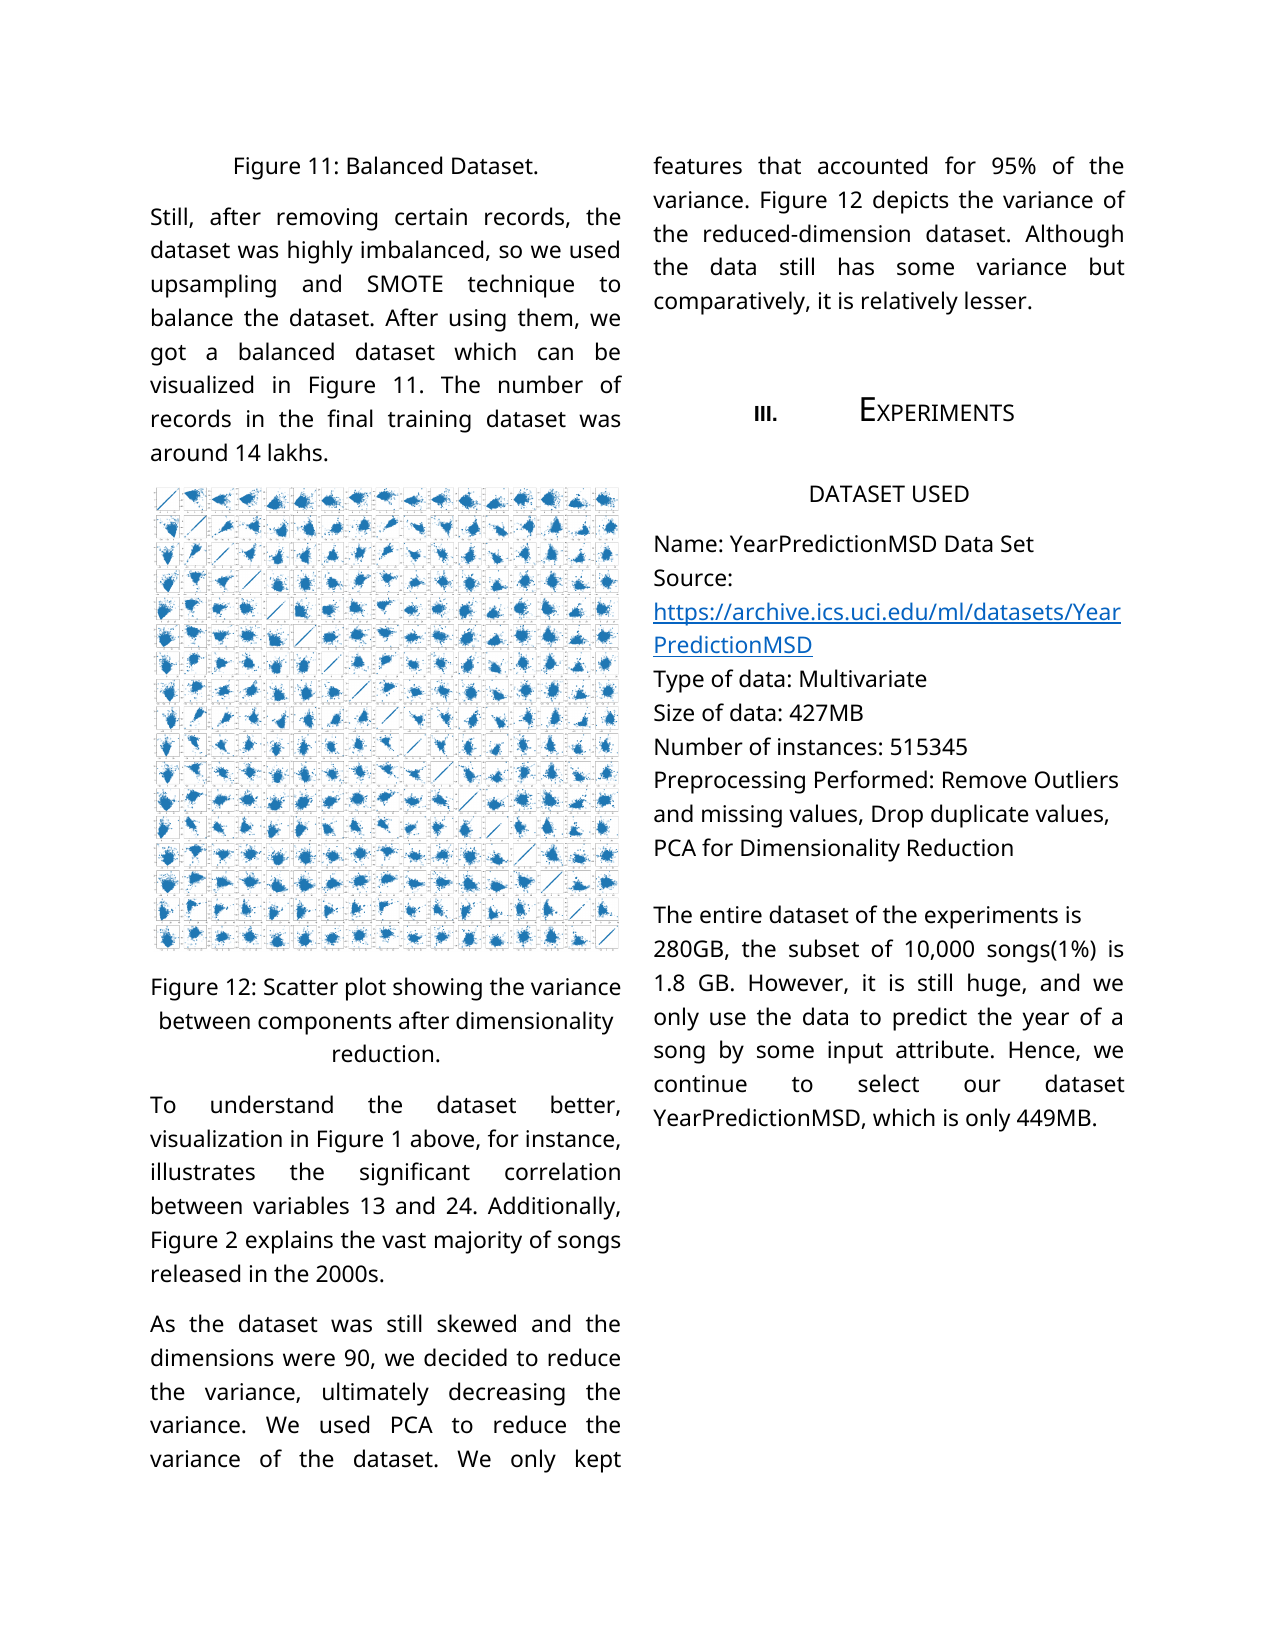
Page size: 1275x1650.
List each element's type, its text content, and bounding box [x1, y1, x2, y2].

text DATASET USED [653, 477, 1125, 509]
text The entire dataset of the experiments is [653, 899, 1125, 930]
text To understand the dataset better, visualization in Figure 1 above, for instance, illustrates the significant correlation between variables 13 and 24. Additionally, Figure 2 explains the vast majority of songs released in the 2000s. [150, 1089, 622, 1289]
text Preprocessing Performed: Remove Outliers and missing values, Drop duplicate values, PCA for Dimensionality Reduction [653, 764, 1125, 863]
text Name: YearPredictionMSD Data Set Source: https://archive.ics.uci.edu/ml/datasets/YearPredictionMSD Type of data: Multivariate Size of data: 427MB Number of instances: 515345 [653, 528, 1125, 762]
picture [152, 487, 620, 952]
text Figure 11: Balanced Dataset. [150, 150, 622, 181]
text Still, after removing certain records, the dataset was highly imbalanced, so we used upsampling and SMOTE technique to balance the dataset. After using them, we got a balanced dataset which can be visualized in Figure 11. The number of records in the final training dataset was around 14 lakhs. [150, 200, 622, 468]
text 280GB, the subset of 10,000 songs(1%) is 1.8 GB. However, it is still huge, and we only use the data to predict the year of a song by some input attribute. Hence, we continue to select our dataset YearPredictionMSD, which is only 449MB. [653, 933, 1125, 1133]
text As the dataset was still skewed and the dimensions were 90, we decided to reduce the variance, ultimately decreasing the variance. We used PCA to reduce the variance of the dataset. We only kept features that accounted for 95% of the variance. Figure 12 depicts the variance of the reduced-dimension dataset. Although the data still has some variance but comparatively, it is relatively lesser. [150, 1308, 622, 1474]
list EXPERIMENTS [668, 386, 1125, 431]
text Figure 12: Scatter plot showing the variance between components after dimensionality reduction. [150, 971, 622, 1070]
text As the dataset was still skewed and the dimensions were 90, we decided to reduce the variance, ultimately decreasing the variance. We used PCA to reduce the variance of the dataset. We only kept features that accounted for 95% of the variance. Figure 12 depicts the variance of the reduced-dimension dataset. Although the data still has some variance but comparatively, it is relatively lesser. [653, 150, 1125, 316]
